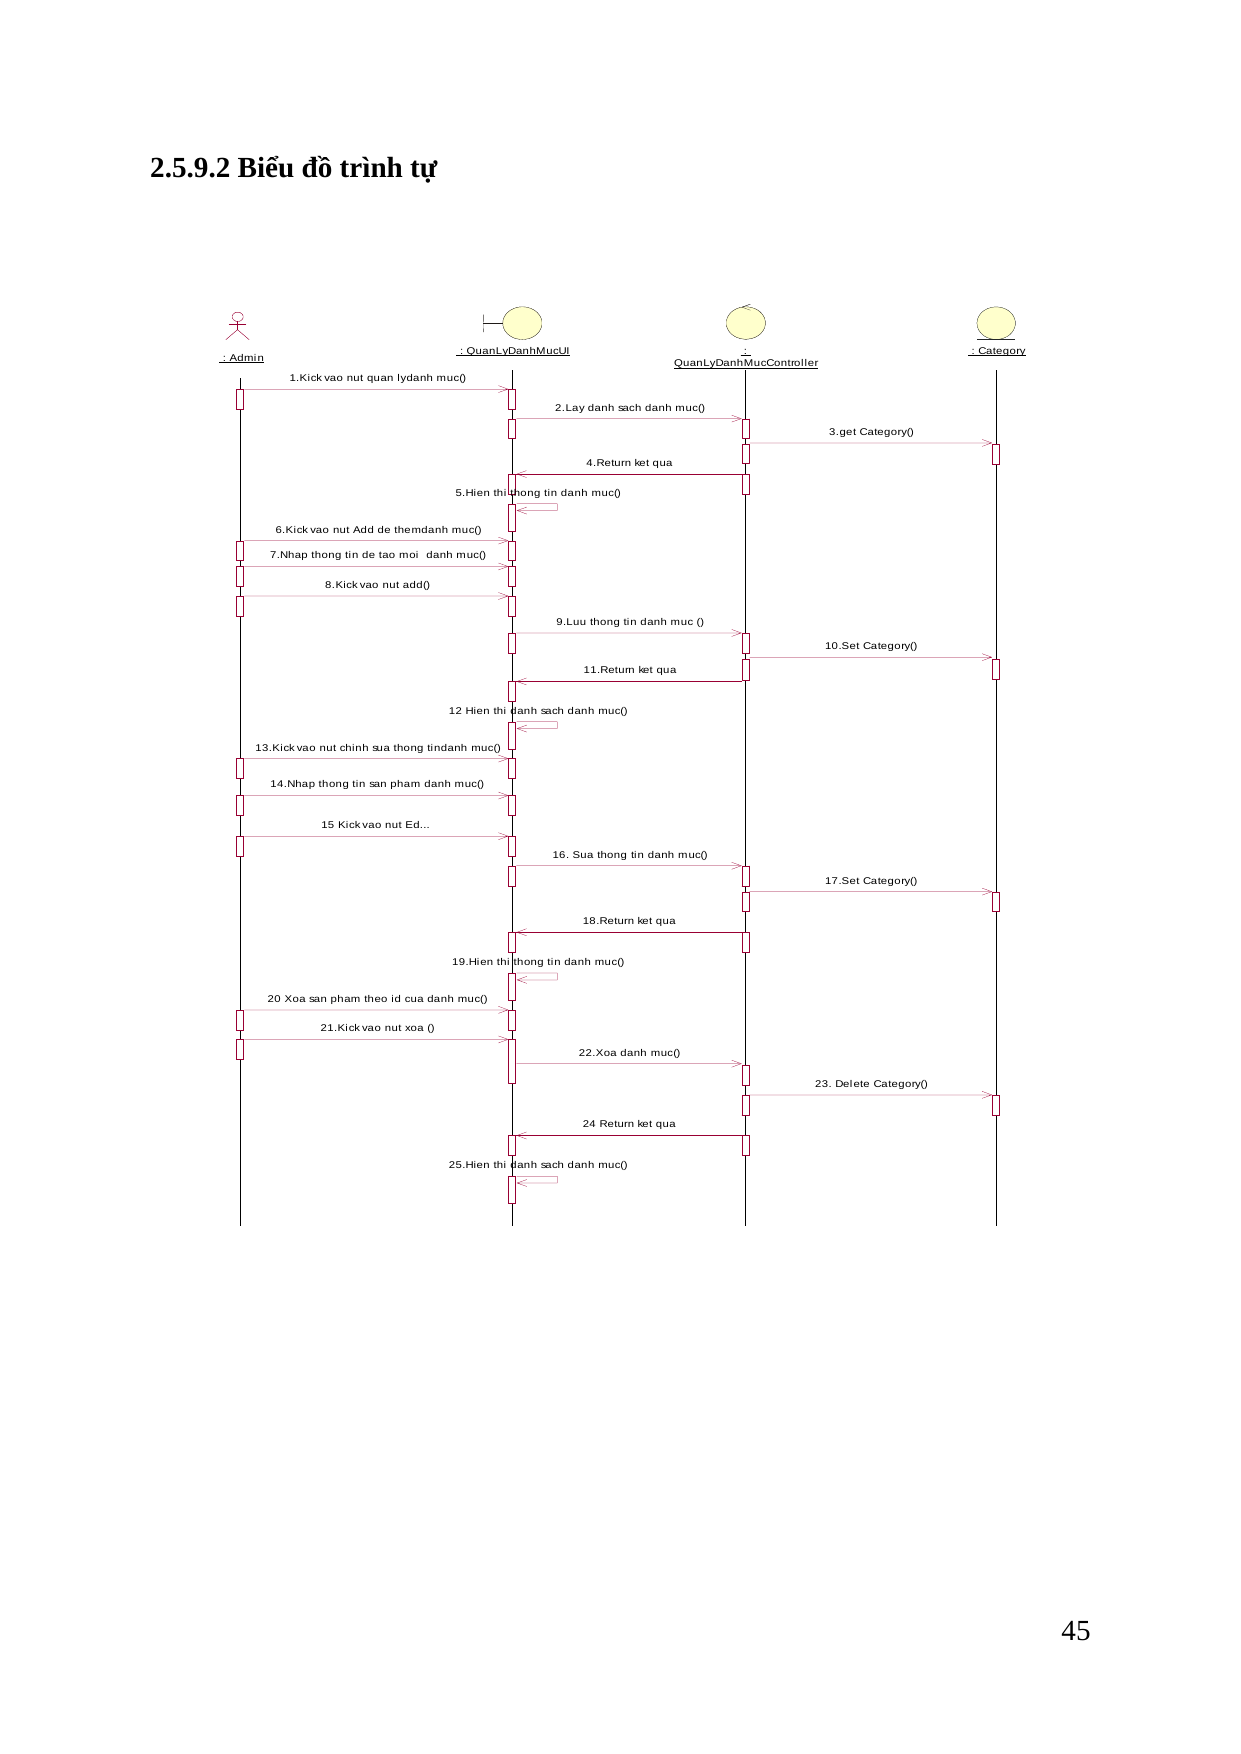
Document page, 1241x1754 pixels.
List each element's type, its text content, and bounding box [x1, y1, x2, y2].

text 2.5.9.2 Biểu đồ trình tự [150, 150, 1090, 183]
